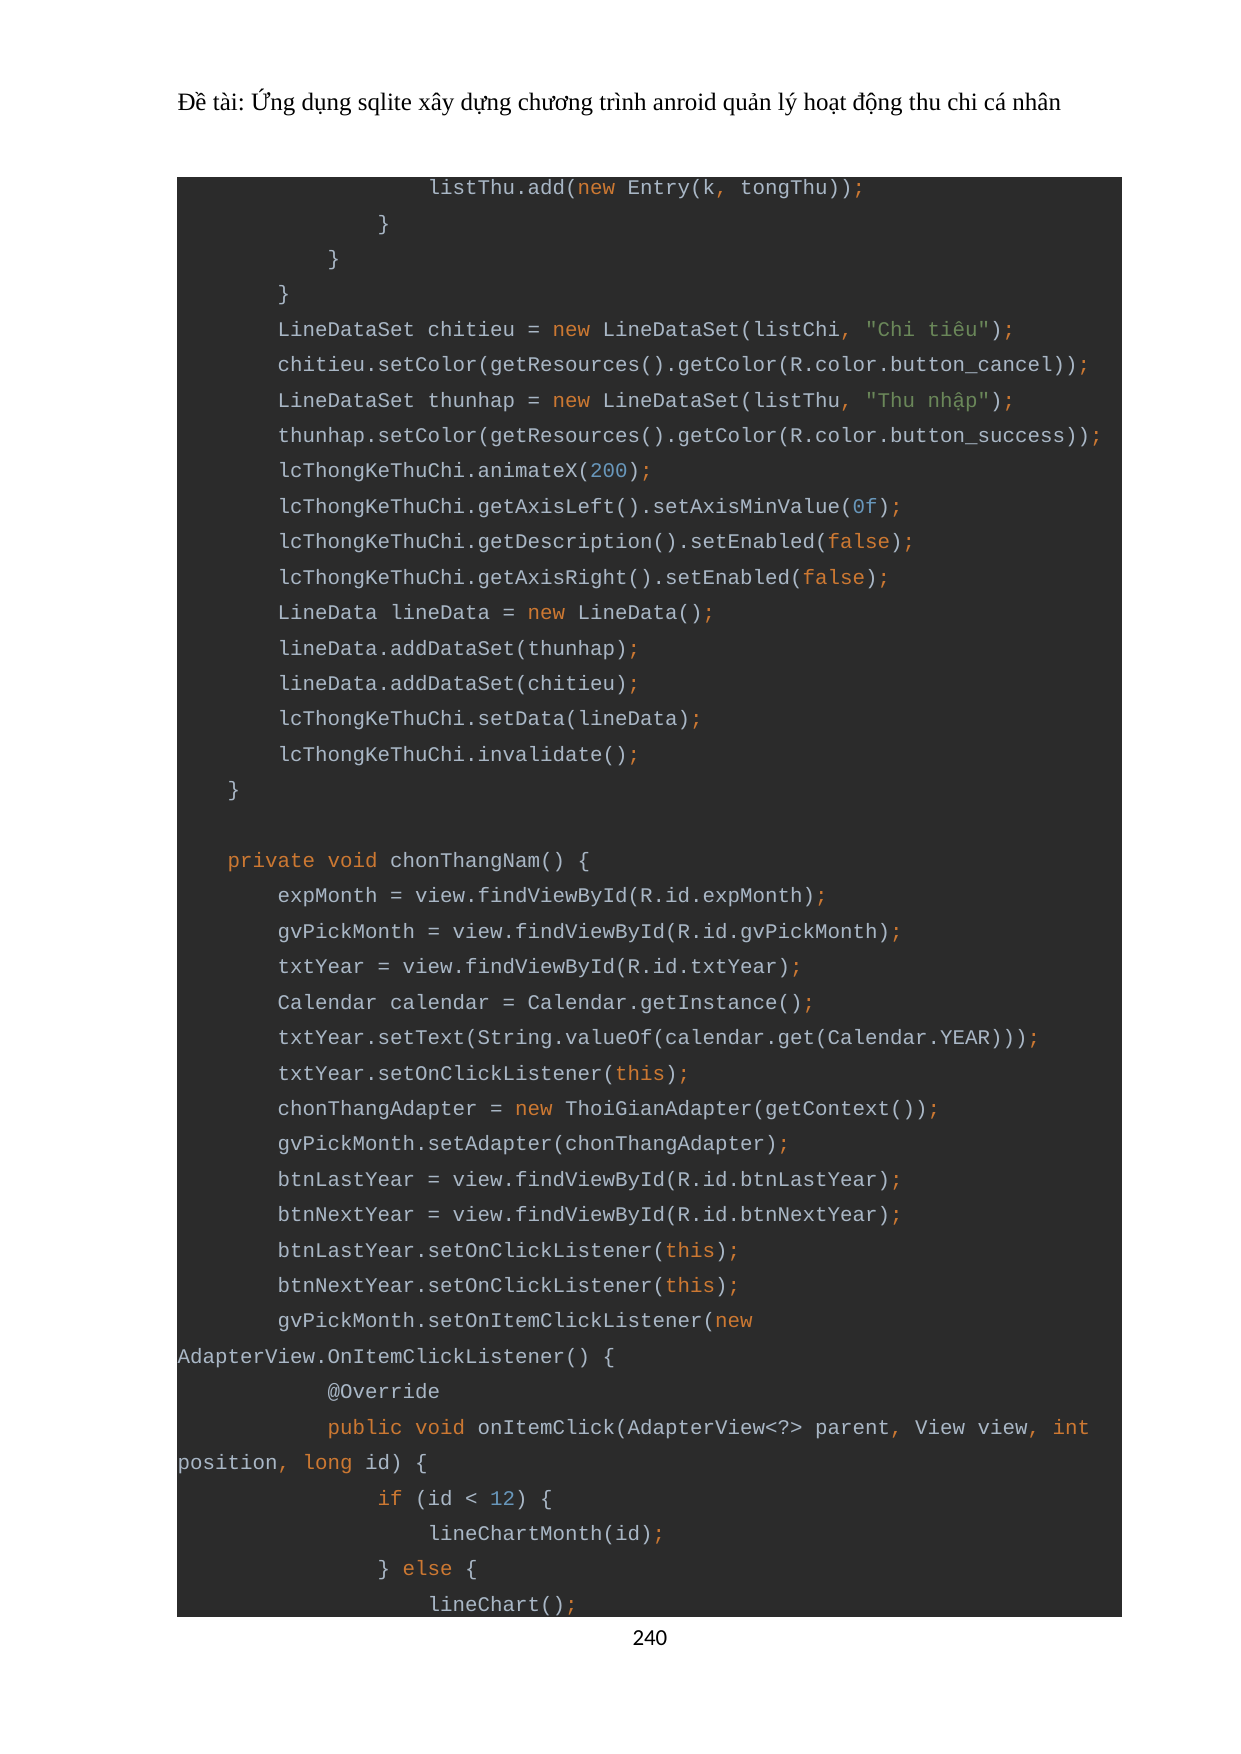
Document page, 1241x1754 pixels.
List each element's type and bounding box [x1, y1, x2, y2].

text [177, 177, 1122, 1617]
